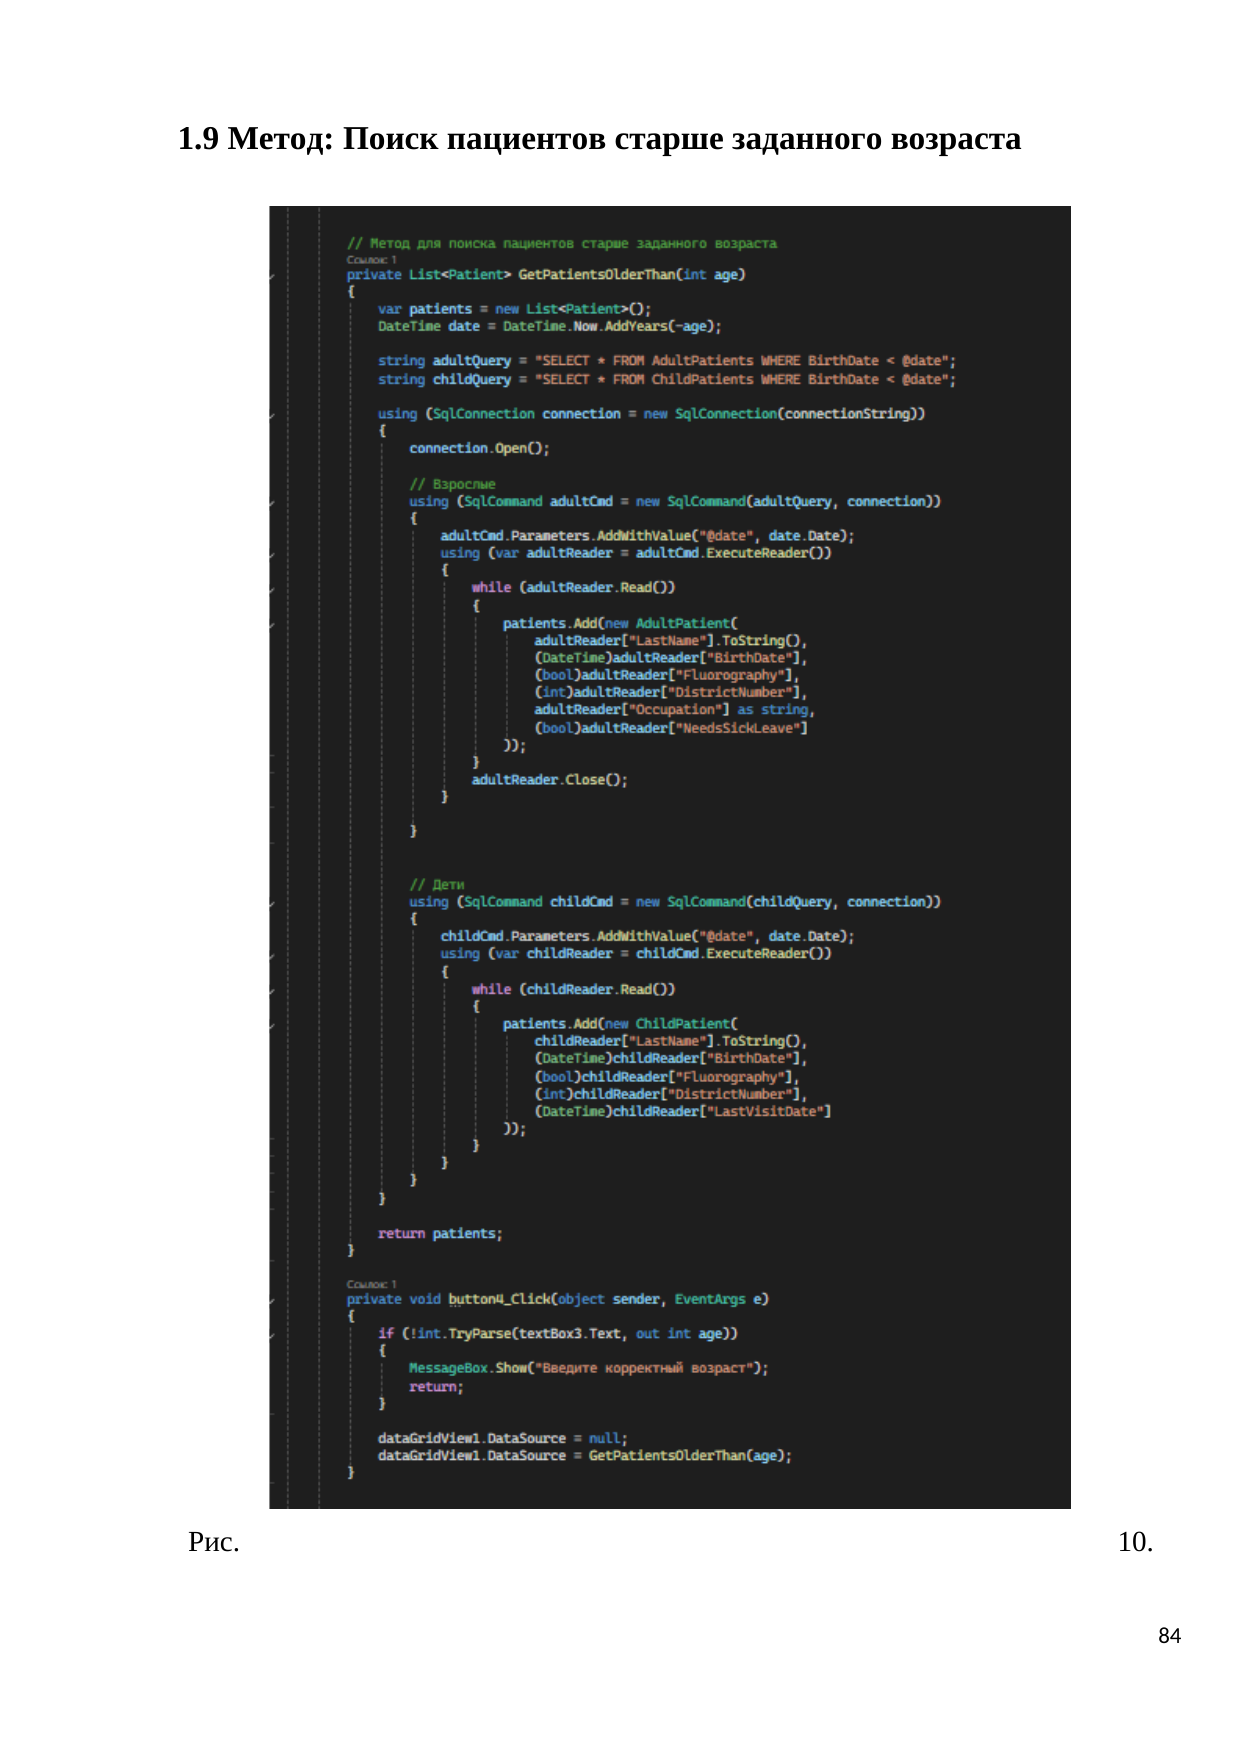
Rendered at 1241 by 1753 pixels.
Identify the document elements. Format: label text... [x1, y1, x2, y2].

text 1.9 Метод: Поиск пациентов старше заданного возраста [177, 118, 1181, 156]
text Рис. 10. [177, 1524, 1181, 1558]
picture [267, 206, 1070, 1507]
